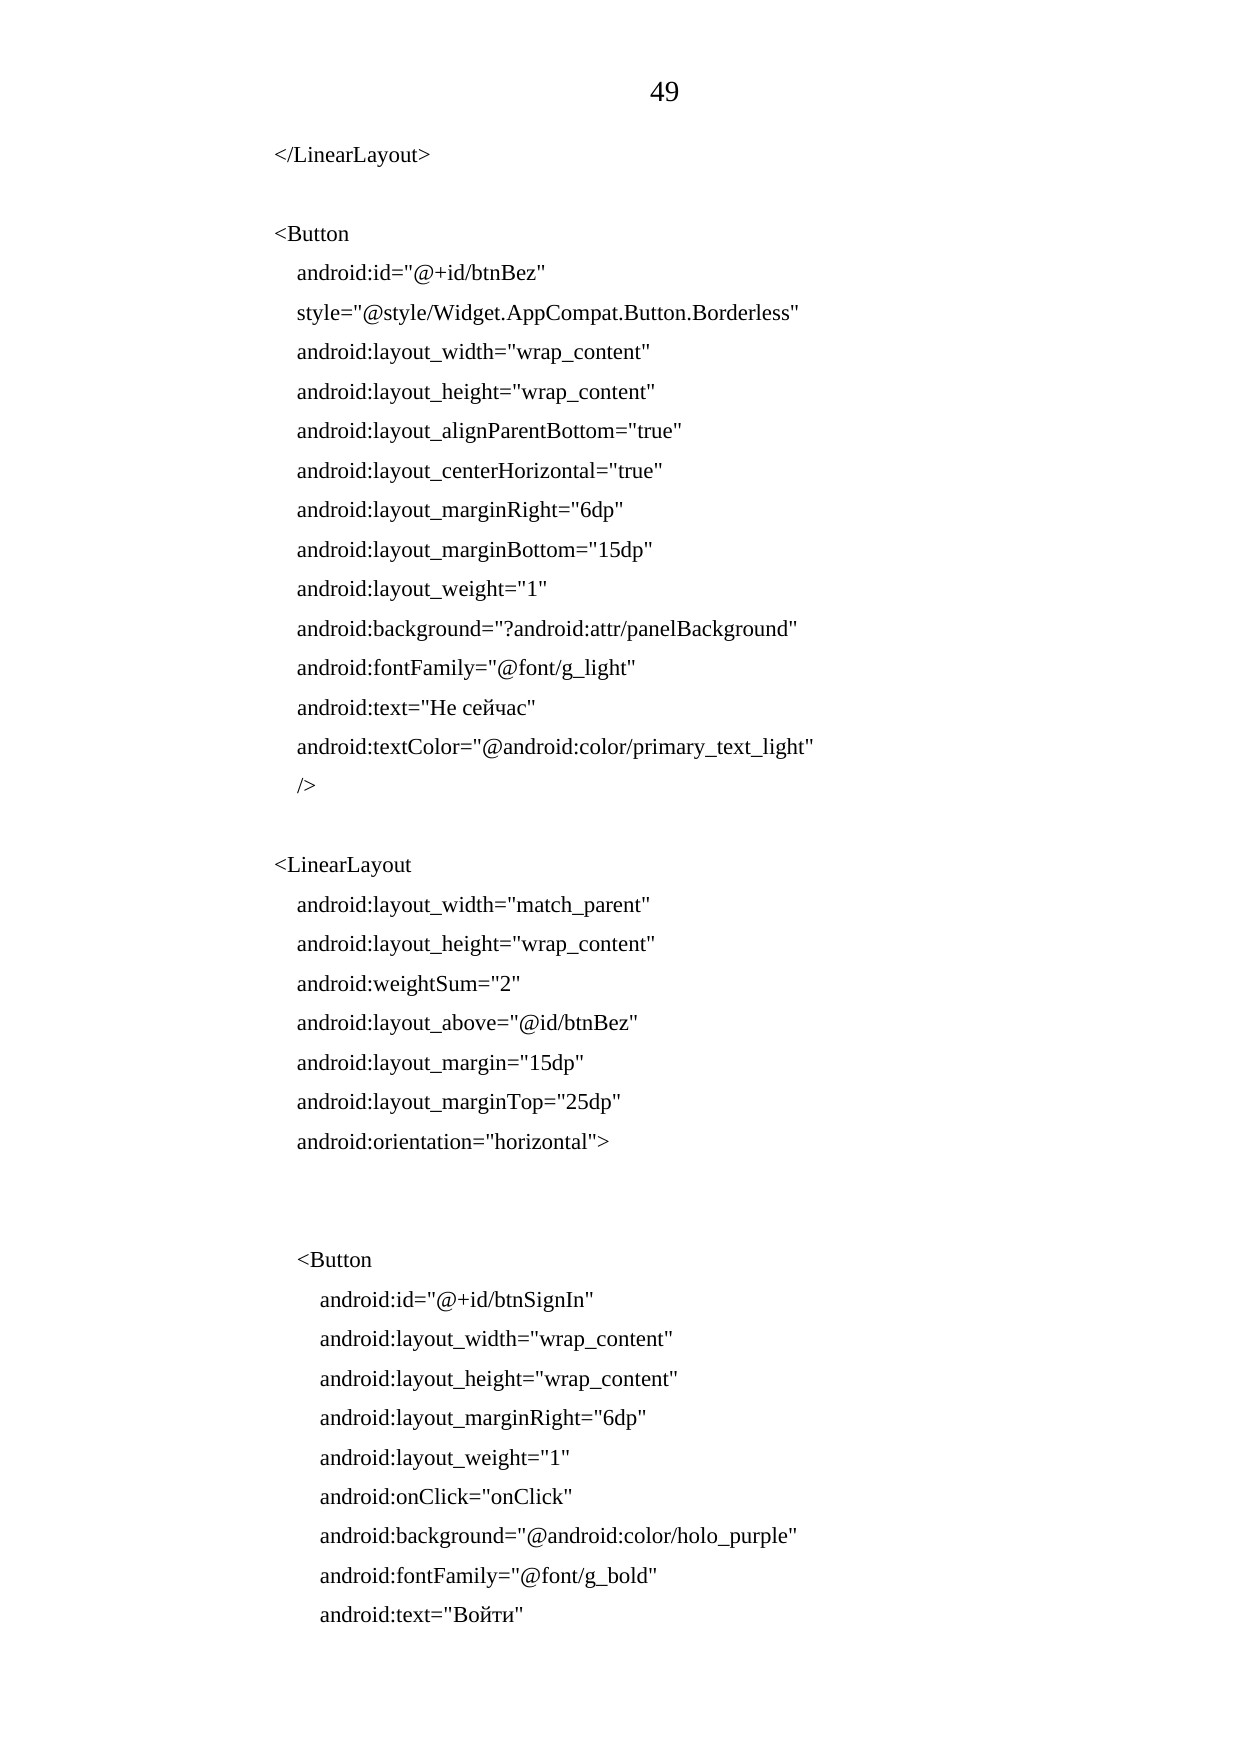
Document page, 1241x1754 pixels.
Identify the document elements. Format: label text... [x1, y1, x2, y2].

text android:fontFamily="@font/g_light" [177, 654, 1152, 680]
text android:text="Не сейчас" [177, 693, 1152, 720]
text android:layout_weight="1" [177, 575, 1152, 601]
text <LinearLayout [177, 851, 1152, 878]
text android:layout_width="wrap_content" [177, 338, 1152, 364]
text android:layout_weight="1" [177, 1444, 1152, 1470]
text <Button [177, 1246, 1152, 1273]
text <Button [177, 220, 1152, 246]
text android:layout_margin="15dp" [177, 1049, 1152, 1075]
text style="@style/Widget.AppCompat.Button.Borderless" [177, 299, 1152, 325]
text android:text="Войти" [177, 1602, 1152, 1628]
text android:id="@+id/btnSignIn" [177, 1286, 1152, 1312]
text android:layout_width="wrap_content" [177, 1325, 1152, 1352]
text android:id="@+id/btnBez" [177, 259, 1152, 286]
text android:background="@android:color/holo_purple" [177, 1523, 1152, 1549]
text android:layout_alignParentBottom="true" [177, 417, 1152, 443]
text android:layout_centerHorizontal="true" [177, 457, 1152, 483]
text </LinearLayout> [177, 141, 1152, 167]
text android:weightSum="2" [177, 970, 1152, 996]
text android:layout_height="wrap_content" [177, 1365, 1152, 1391]
text android:layout_height="wrap_content" [177, 930, 1152, 957]
text android:fontFamily="@font/g_bold" [177, 1562, 1152, 1588]
text android:onClick="onClick" [177, 1483, 1152, 1509]
text android:layout_marginTop="25dp" [177, 1088, 1152, 1115]
text android:layout_marginBottom="15dp" [177, 536, 1152, 562]
text android:layout_marginRight="6dp" [177, 1404, 1152, 1431]
text android:layout_marginRight="6dp" [177, 496, 1152, 522]
text android:orientation="horizontal"> [177, 1128, 1152, 1154]
text android:layout_width="match_parent" [177, 891, 1152, 917]
text android:layout_above="@id/btnBez" [177, 1009, 1152, 1036]
text /> [177, 772, 1152, 799]
text android:layout_height="wrap_content" [177, 378, 1152, 404]
text android:textColor="@android:color/primary_text_light" [177, 733, 1152, 759]
text android:background="?android:attr/panelBackground" [177, 614, 1152, 641]
